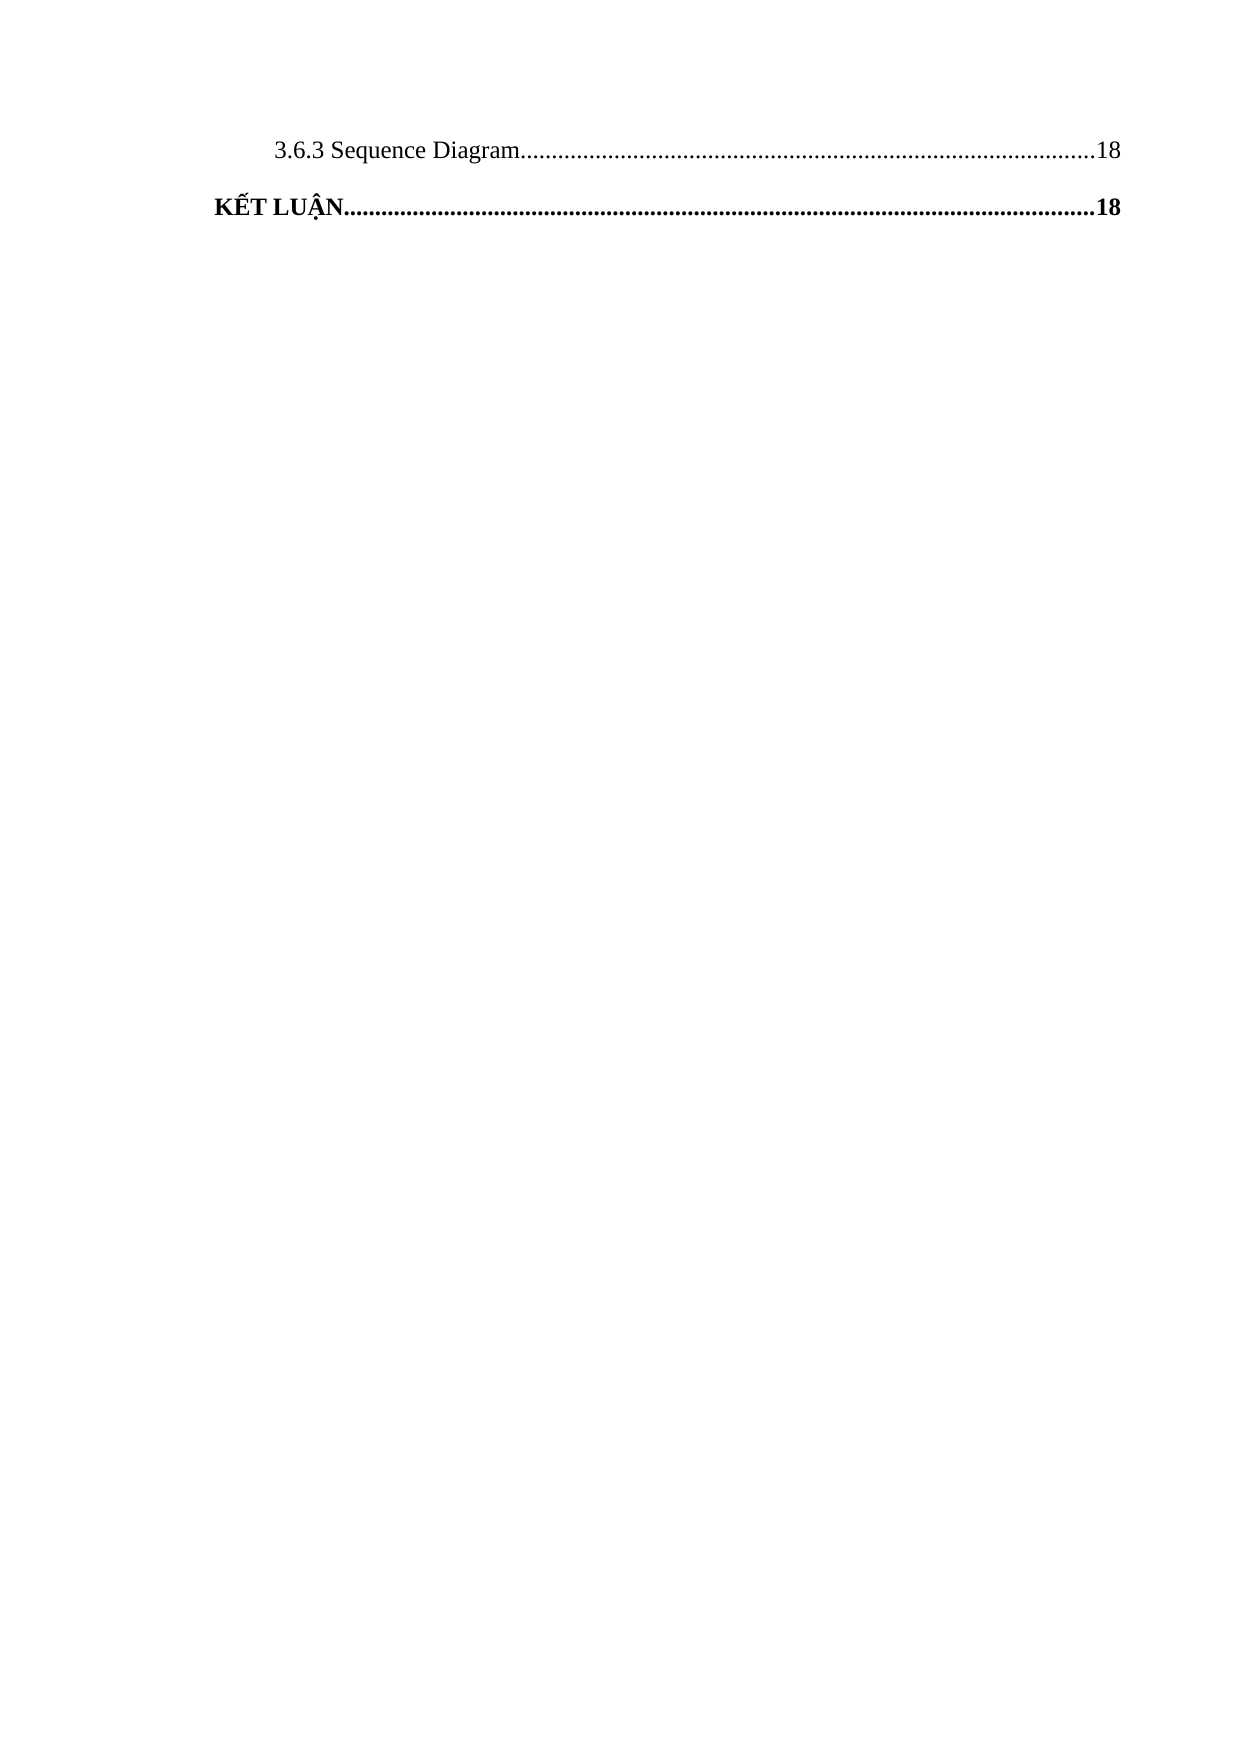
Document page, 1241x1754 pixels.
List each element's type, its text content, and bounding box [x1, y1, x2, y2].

text 3.6.3 Sequence Diagram 18 [237, 131, 1122, 169]
text KẾT LUẬN 18 [177, 187, 1122, 225]
